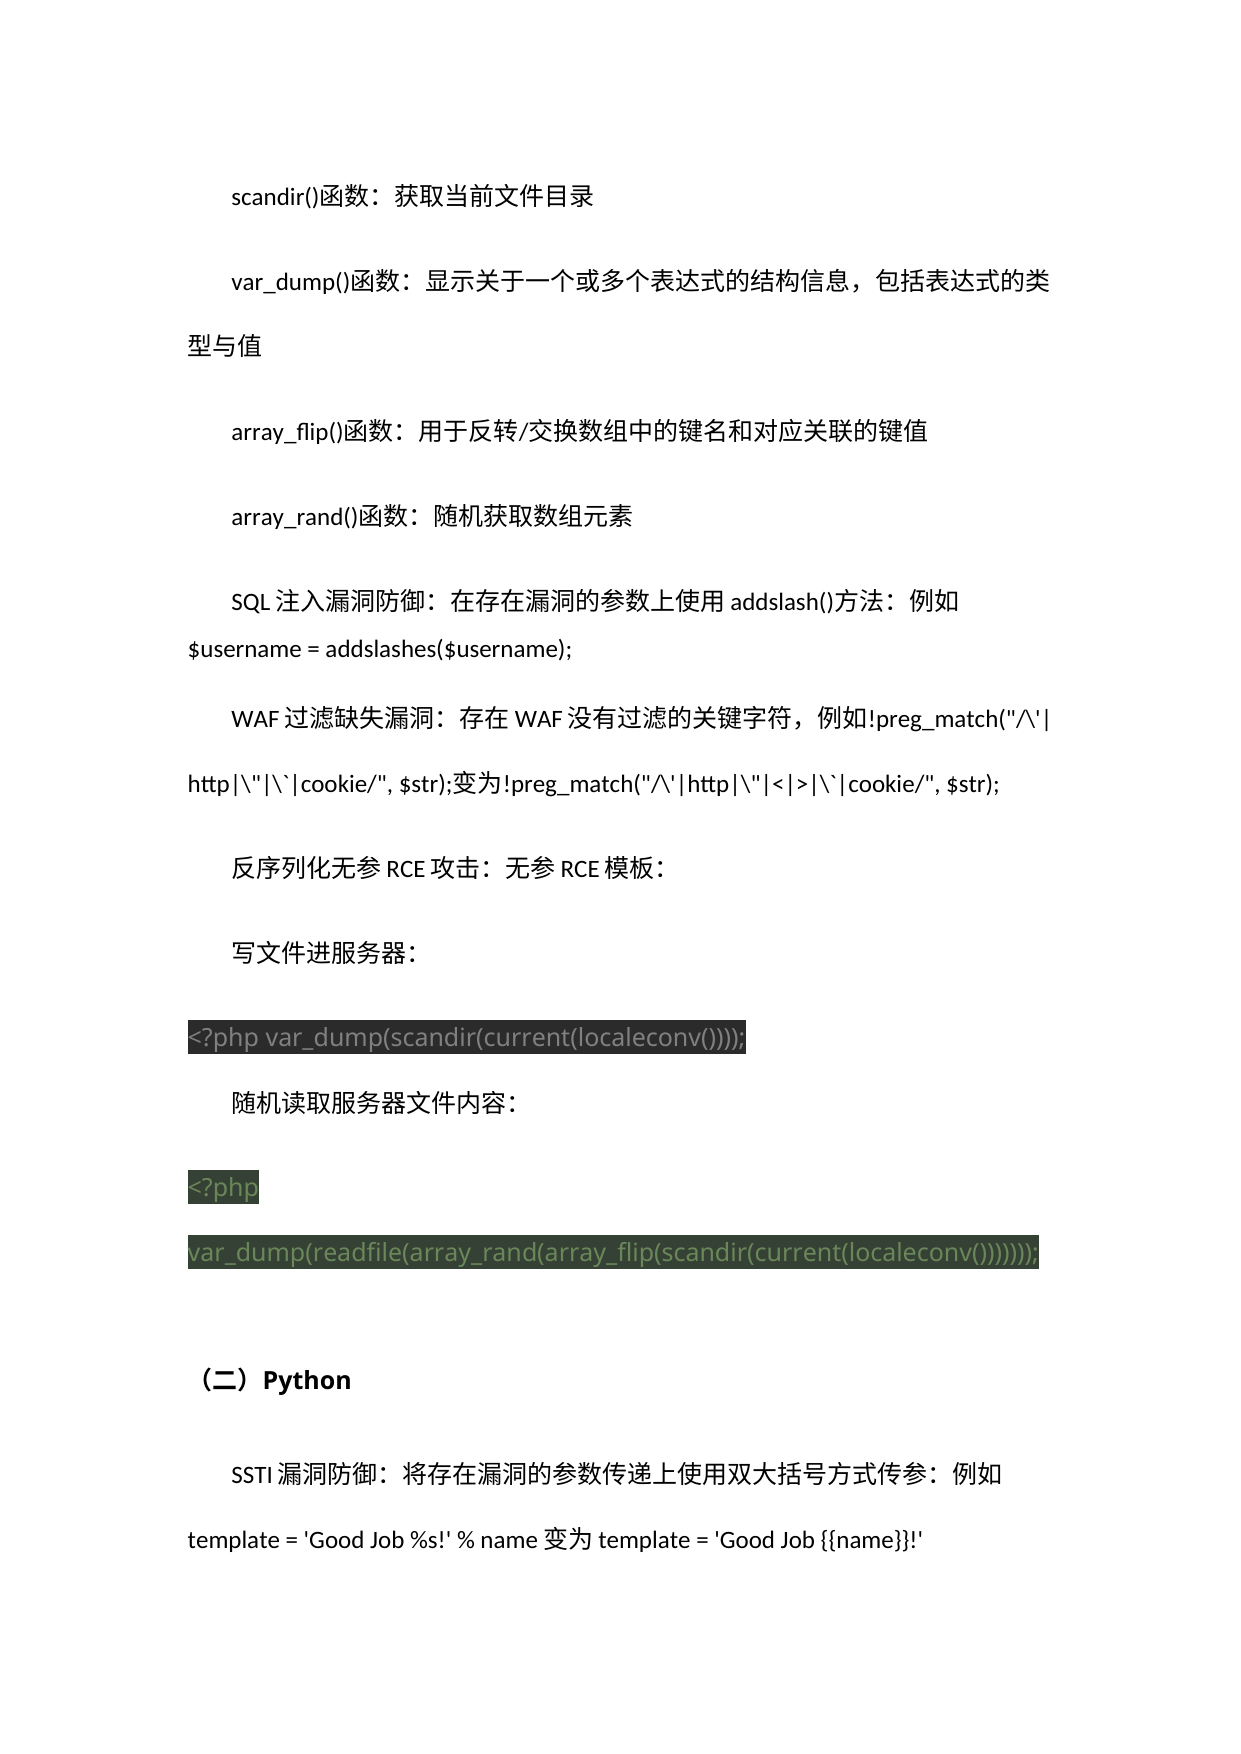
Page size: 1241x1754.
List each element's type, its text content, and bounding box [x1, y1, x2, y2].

text array_flip()函数：用于反转/交换数组中的键名和对应关联的键值 [187, 397, 1053, 462]
text 反序列化无参RCE攻击：无参RCE模板： [187, 834, 1053, 899]
text var_dump()函数：显示关于一个或多个表达式的结构信息，包括表达式的类型与值 [187, 247, 1053, 377]
text WAF过滤缺失漏洞：存在WAF没有过滤的关键字符，例如!preg_match("/\'|http|\"|\`|cookie/", $str);变为!preg_match("/\'|http|\"|<|>|\`|cookie/", $str); [187, 684, 1053, 814]
text SQL注入漏洞防御：在存在漏洞的参数上使用addslash()方法：例如$username = addslashes($username); [187, 567, 1053, 664]
text 写文件进服务器： [187, 919, 1053, 984]
text scandir()函数：获取当前文件目录 [187, 162, 1053, 227]
text <?php var_dump(readfile(array_rand(array_flip(scandir(current(localeconv())))))); [187, 1154, 1053, 1284]
text array_rand()函数：随机获取数组元素 [187, 482, 1053, 547]
subtitle （二）Python [187, 1346, 1053, 1411]
text SSTI漏洞防御：将存在漏洞的参数传递上使用双大括号方式传参：例如 template = 'Good Job %s!' % name变为template = 'Good Job {{name}}!' [187, 1440, 1053, 1570]
text <?php var_dump(scandir(current(localeconv()))); [187, 1004, 1053, 1069]
text 随机读取服务器文件内容： [187, 1069, 1053, 1134]
